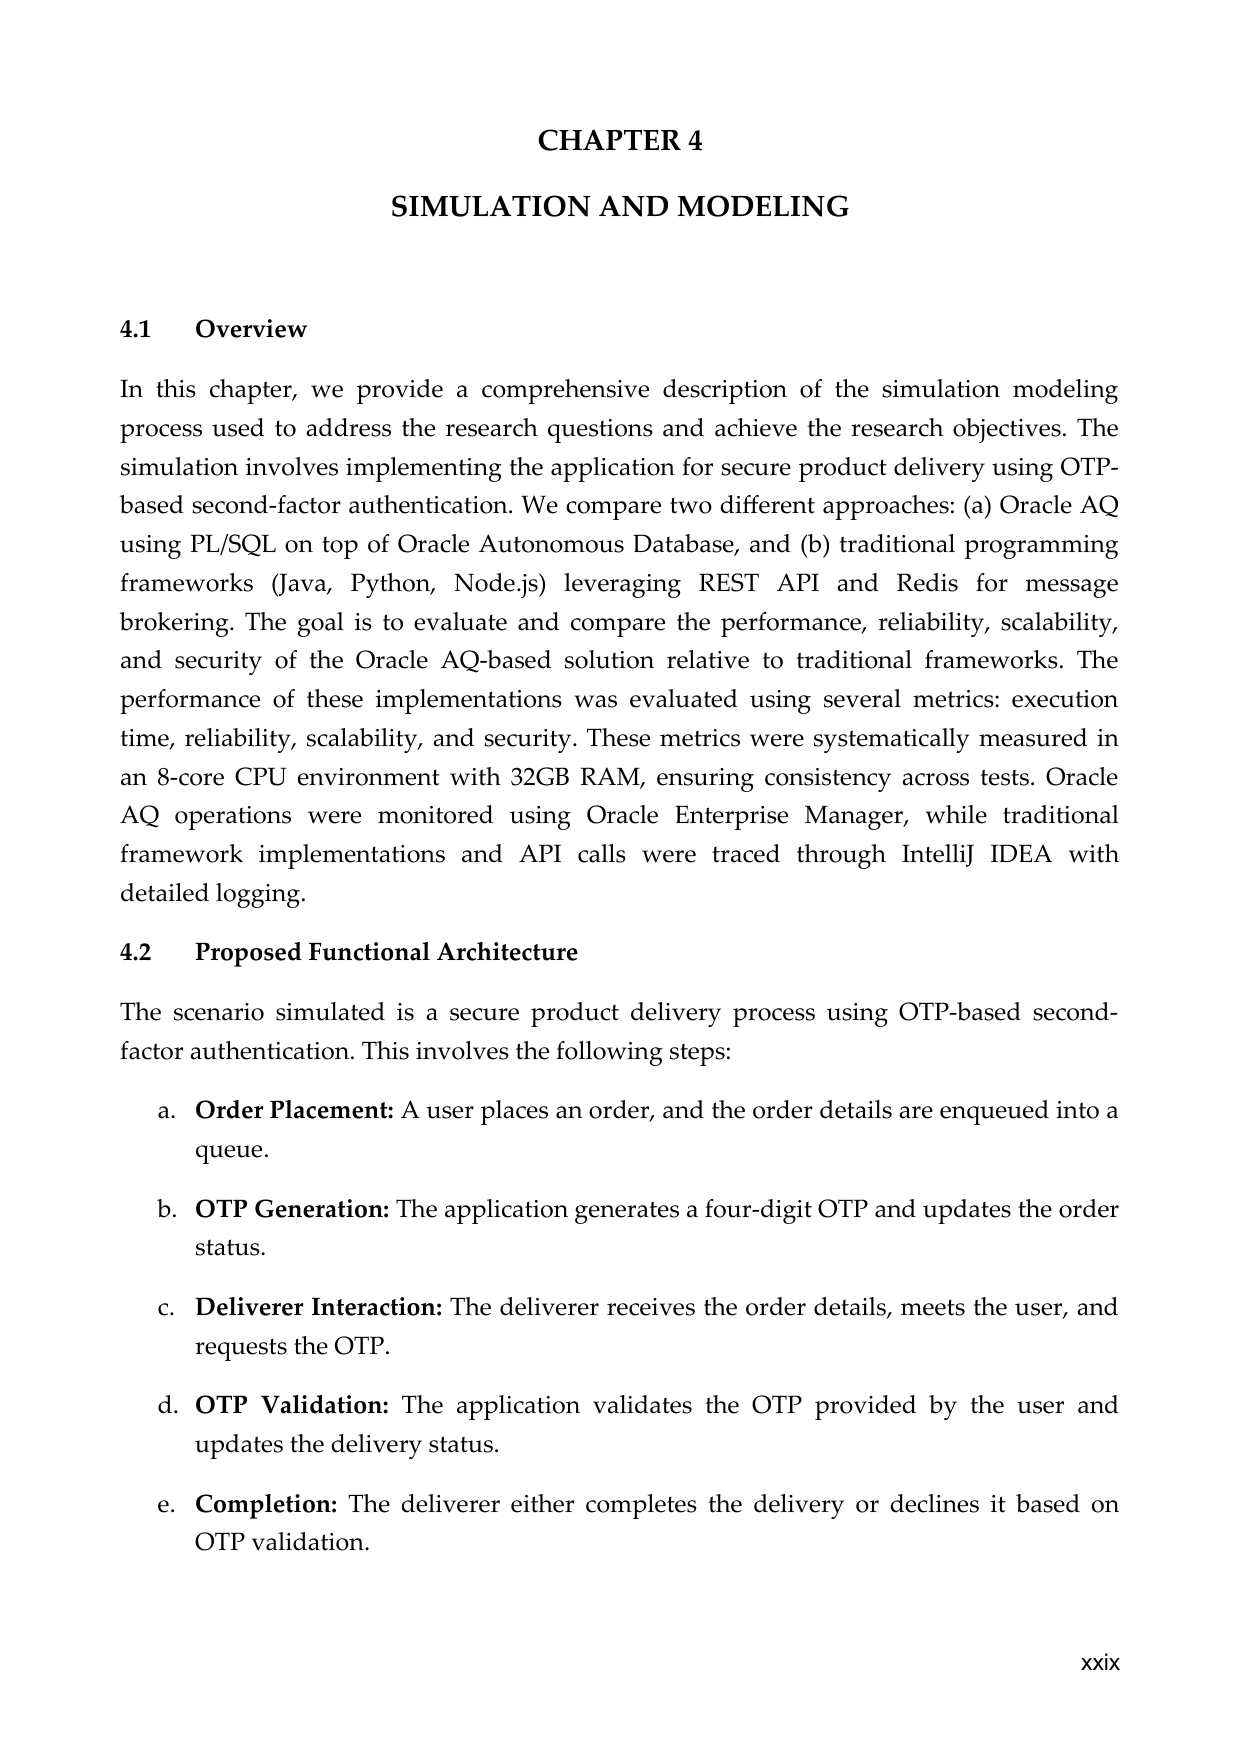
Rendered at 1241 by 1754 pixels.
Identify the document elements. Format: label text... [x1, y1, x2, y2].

list Order Placement: A user places an order, and the order details are enqueued into a queue. [157, 1092, 1120, 1165]
list Deliverer Interaction: The deliverer receives the order details, meets the user, and requests the OTP. [157, 1289, 1120, 1362]
list Completion: The deliverer either completes the delivery or declines it based on OTP validation. [157, 1486, 1120, 1558]
list OTP Validation: The application validates the OTP provided by the user and updates the delivery status. [157, 1387, 1120, 1460]
subtitle 4.1 Overview [120, 312, 1120, 345]
subtitle CHAPTER 4 [120, 120, 1120, 159]
subtitle 4.2 Proposed Functional Architecture [120, 934, 1120, 968]
list OTP Generation: The application generates a four-digit OTP and updates the order status. [157, 1191, 1120, 1263]
text In this chapter, we provide a comprehensive description of the simulation modeling process used to address the research questions and achieve the research objectives. The simulation involves implementing the application for secure product delivery using OTP-based second-factor authentication. We compare two different approaches: (a) Oracle AQ using PL/SQL on top of Oracle Autonomous Database, and (b) traditional programming frameworks (Java, Python, Node.js) leveraging REST API and Redis for message brokering. The goal is to evaluate and compare the performance, reliability, scalability, and security of the Oracle AQ-based solution relative to traditional frameworks. The performance of these implementations was evaluated using several metrics: execution time, reliability, scalability, and security. These metrics were systematically measured in an 8-core CPU environment with 32GB RAM, ensuring consistency across tests. Oracle AQ operations were monitored using Oracle Enterprise Manager, while traditional framework implementations and API calls were traced through IntelliJ IDEA with detailed logging. [120, 371, 1120, 909]
subtitle SIMULATION AND MODELING [120, 186, 1120, 225]
text The scenario simulated is a secure product delivery process using OTP-based second-factor authentication. This involves the following steps: [120, 994, 1120, 1067]
